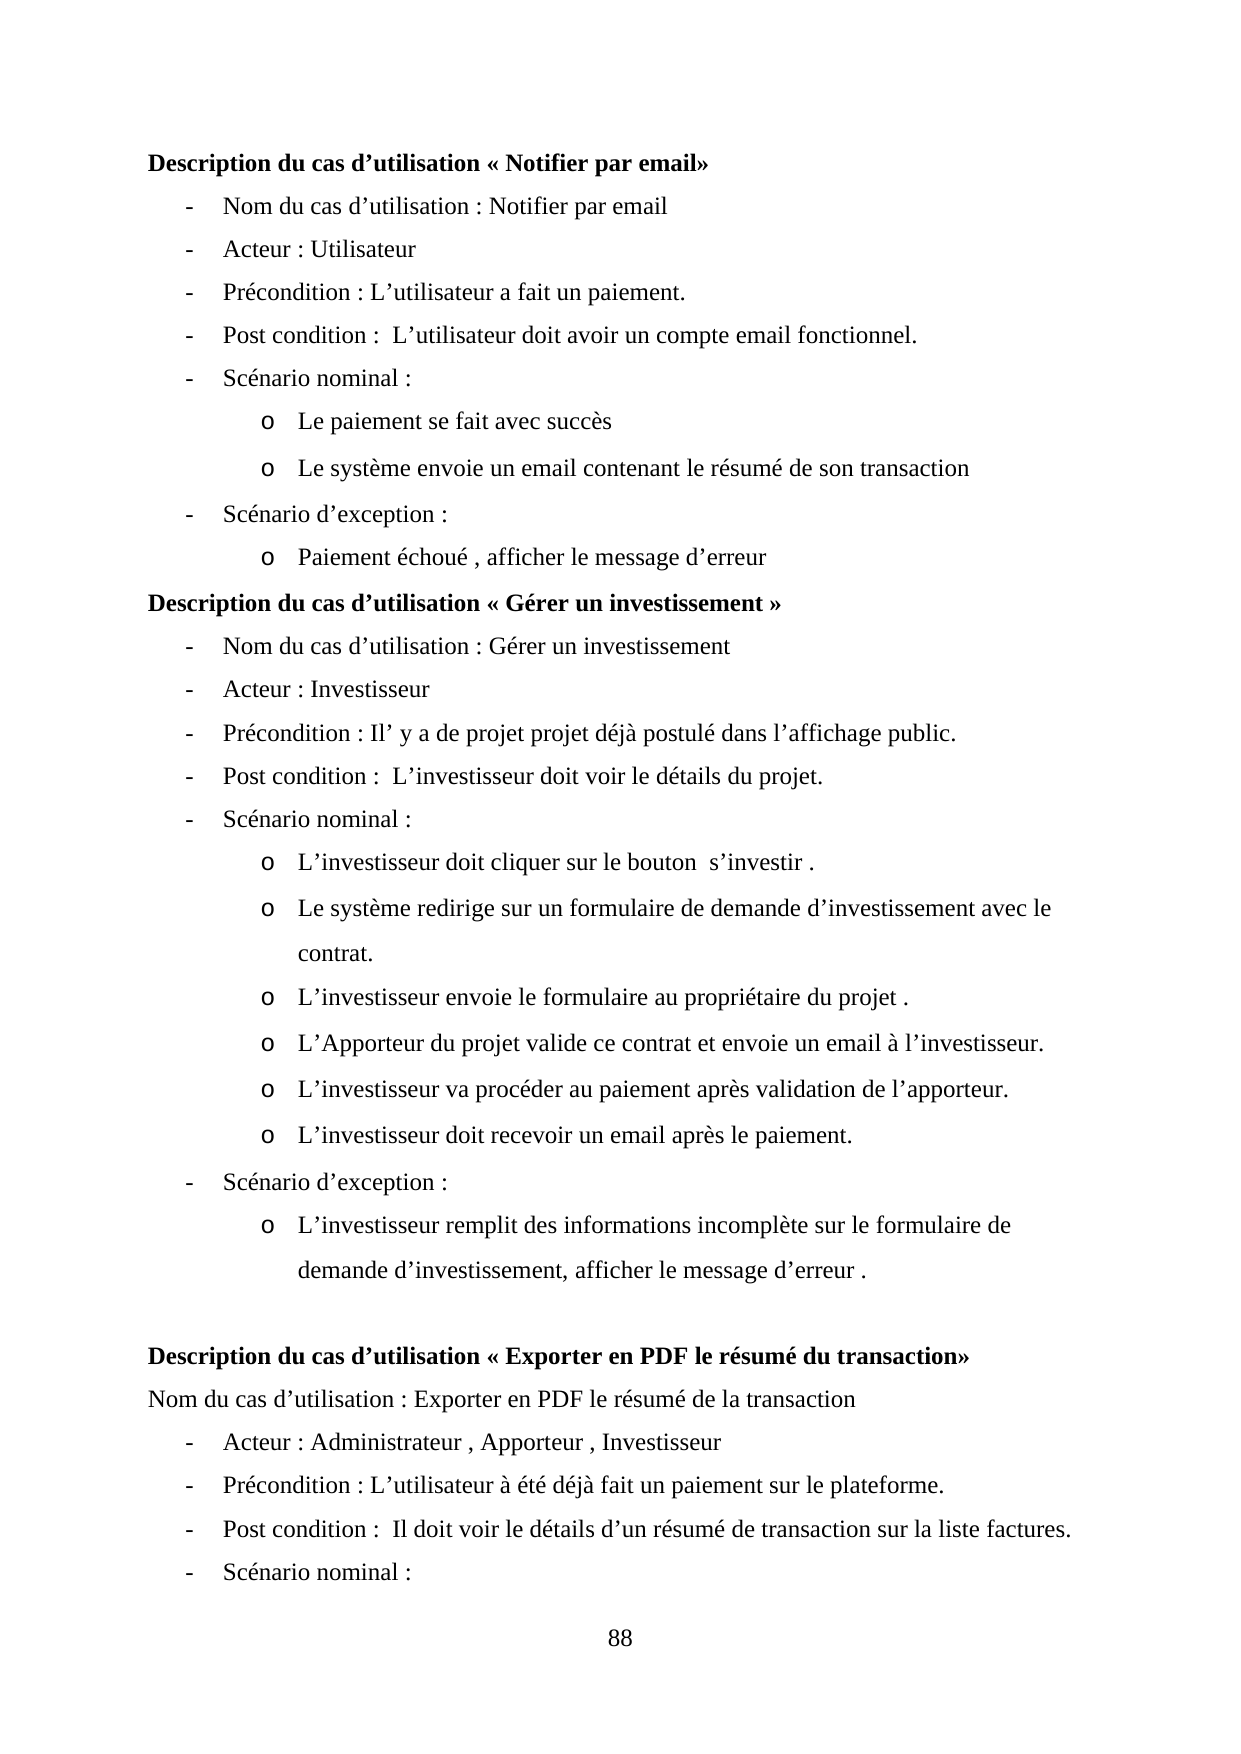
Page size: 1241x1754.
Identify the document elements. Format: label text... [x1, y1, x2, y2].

list Acteur : Investisseur [185, 674, 1092, 703]
list Acteur : Utilisateur [185, 234, 1092, 263]
list Précondition : Il’ y a de projet projet déjà postulé dans l’affichage public. [185, 718, 1092, 746]
text Nom du cas d’utilisation : Exporter en PDF le résumé de la transaction [148, 1384, 1092, 1413]
list L’Apporteur du projet valide ce contrat et envoie un email à l’investisseur. [260, 1028, 1092, 1059]
list Post condition : L’utilisateur doit avoir un compte email fonctionnel. [185, 320, 1092, 349]
list L’investisseur envoie le formulaire au propriétaire du projet . [260, 982, 1092, 1012]
list Scénario d’exception : [185, 1167, 1092, 1195]
list Précondition : L’utilisateur a fait un paiement. [185, 277, 1092, 306]
list Nom du cas d’utilisation : Gérer un investissement [185, 631, 1092, 660]
list Le système envoie un email contenant le résumé de son transaction [260, 453, 1092, 483]
list L’investisseur remplit des informations incomplète sur le formulaire de demande d’investissement, afficher le message d’erreur . [260, 1210, 1092, 1284]
list L’investisseur doit cliquer sur le bouton s’investir . [260, 847, 1092, 878]
list Acteur : Administrateur , Apporteur , Investisseur [185, 1427, 1092, 1456]
list Scénario nominal : [185, 1557, 1092, 1586]
list Scénario nominal : [185, 804, 1092, 833]
list L’investisseur doit recevoir un email après le paiement. [260, 1120, 1092, 1151]
list Nom du cas d’utilisation : Notifier par email [185, 191, 1092, 219]
list Post condition : Il doit voir le détails d’un résumé de transaction sur la liste factures. [185, 1514, 1092, 1542]
list Scénario d’exception : [185, 499, 1092, 528]
list Scénario nominal : [185, 363, 1092, 392]
list Le système redirige sur un formulaire de demande d’investissement avec le contrat. [260, 893, 1092, 967]
list Le paiement se fait avec succès [260, 406, 1092, 437]
list Précondition : L’utilisateur à été déjà fait un paiement sur le plateforme. [185, 1471, 1092, 1499]
list Post condition : L’investisseur doit voir le détails du projet. [185, 761, 1092, 789]
text Description du cas d’utilisation « Exporter en PDF le résumé du transaction» [148, 1341, 1092, 1370]
text Description du cas d’utilisation « Notifier par email» [148, 148, 1092, 176]
text Description du cas d’utilisation « Gérer un investissement » [148, 588, 1092, 617]
list Paiement échoué , afficher le message d’erreur [260, 542, 1092, 573]
list L’investisseur va procéder au paiement après validation de l’apporteur. [260, 1074, 1092, 1105]
